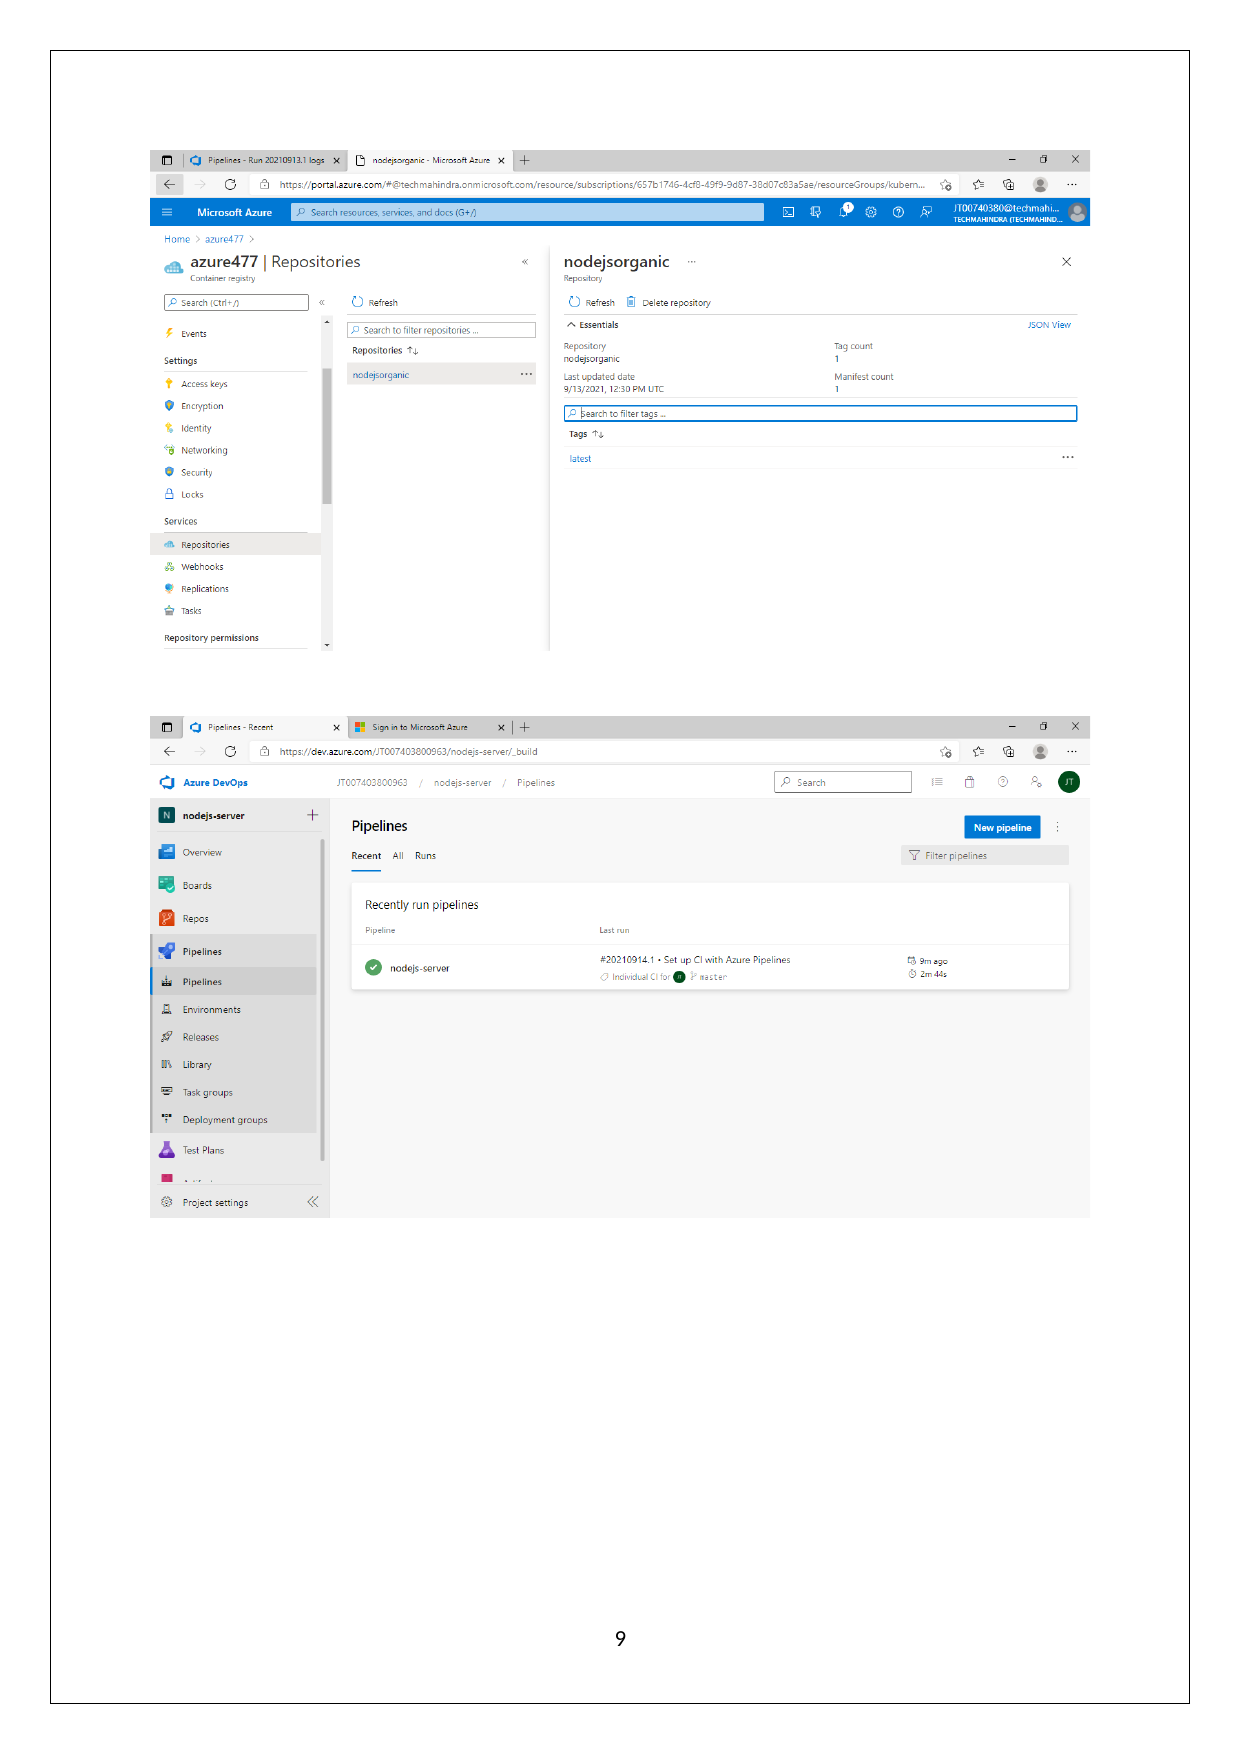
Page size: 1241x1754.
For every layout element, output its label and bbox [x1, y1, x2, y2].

picture [150, 150, 1091, 651]
picture [150, 716, 1091, 1218]
